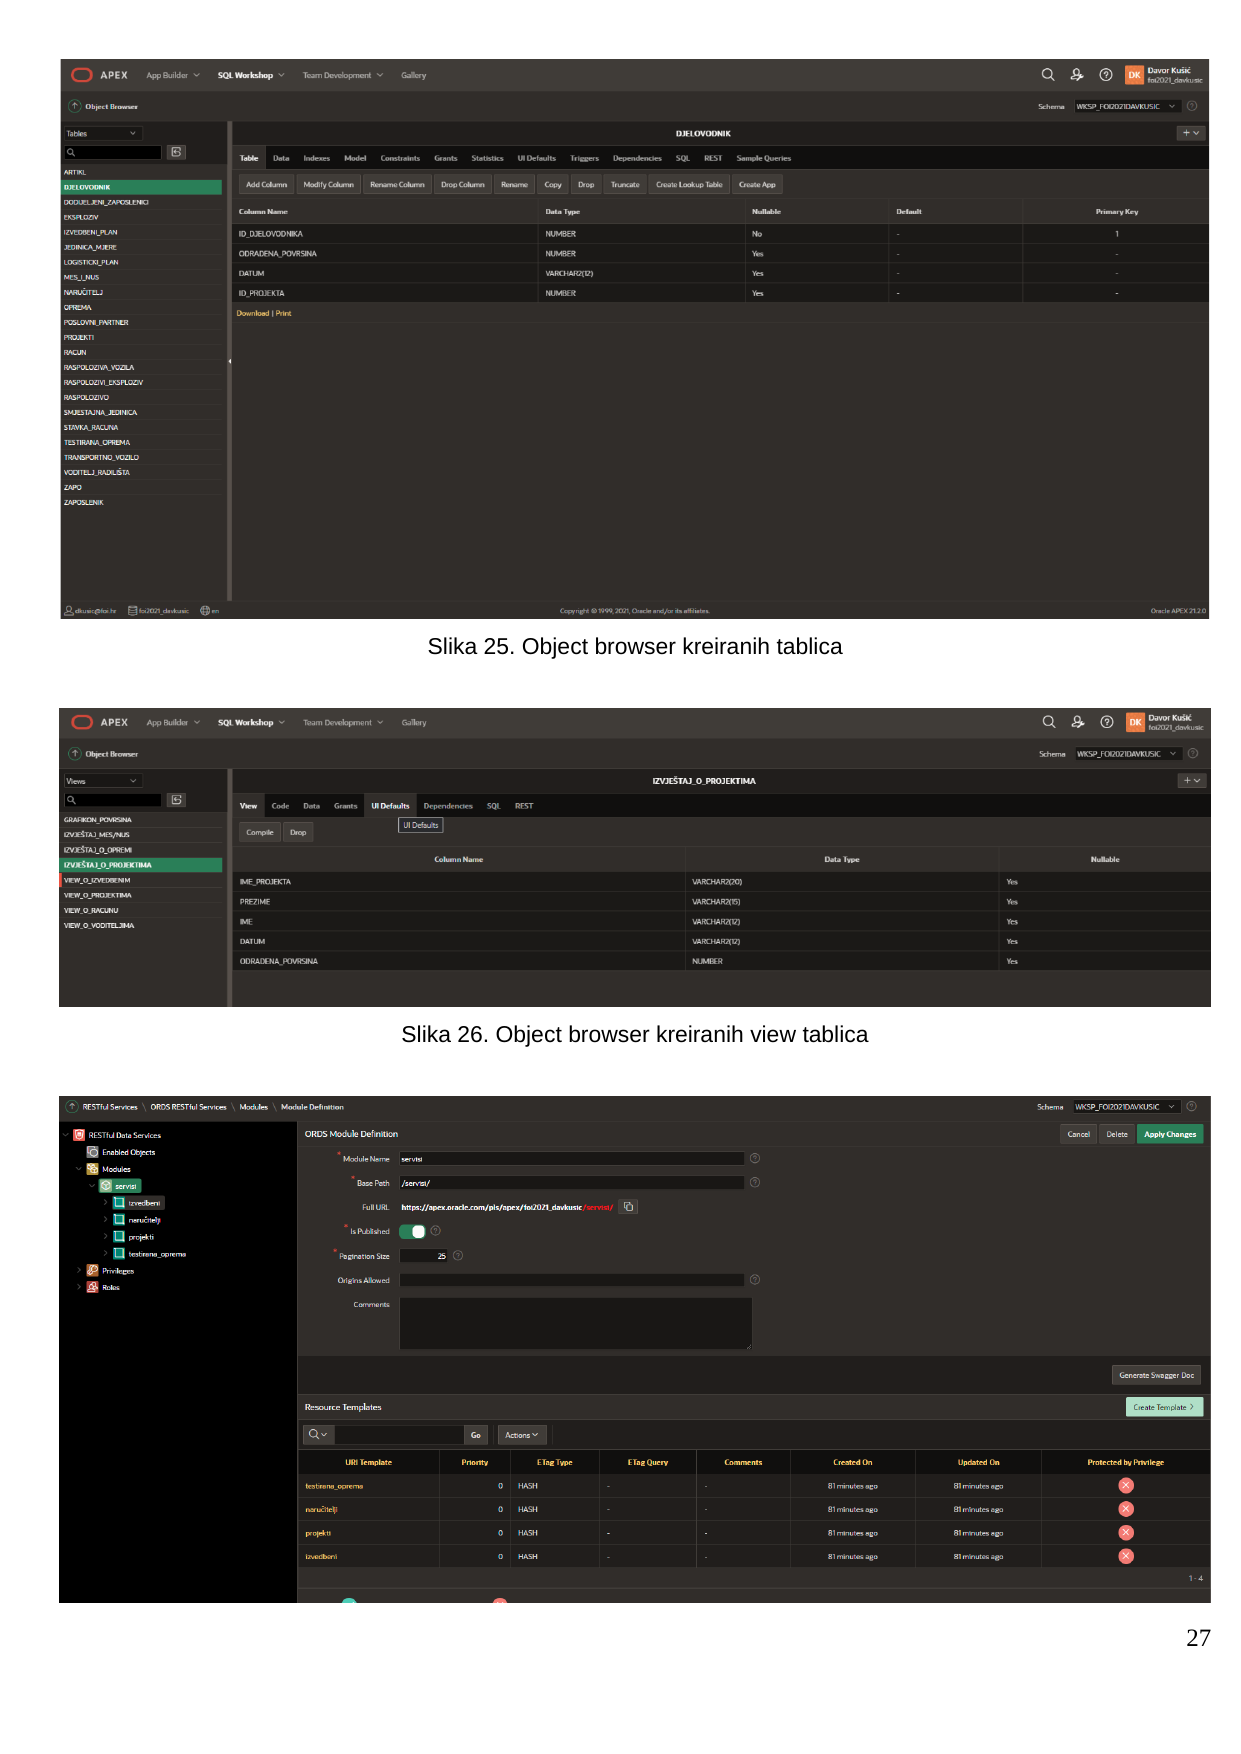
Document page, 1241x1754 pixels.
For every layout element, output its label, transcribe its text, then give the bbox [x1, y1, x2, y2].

picture [60, 59, 1210, 619]
text Slika 26. Object browser kreiranih view tablica [59, 1021, 1211, 1047]
text Slika 25. Object browser kreiranih tablica [59, 633, 1211, 659]
picture [59, 1096, 1211, 1603]
picture [59, 708, 1211, 1007]
